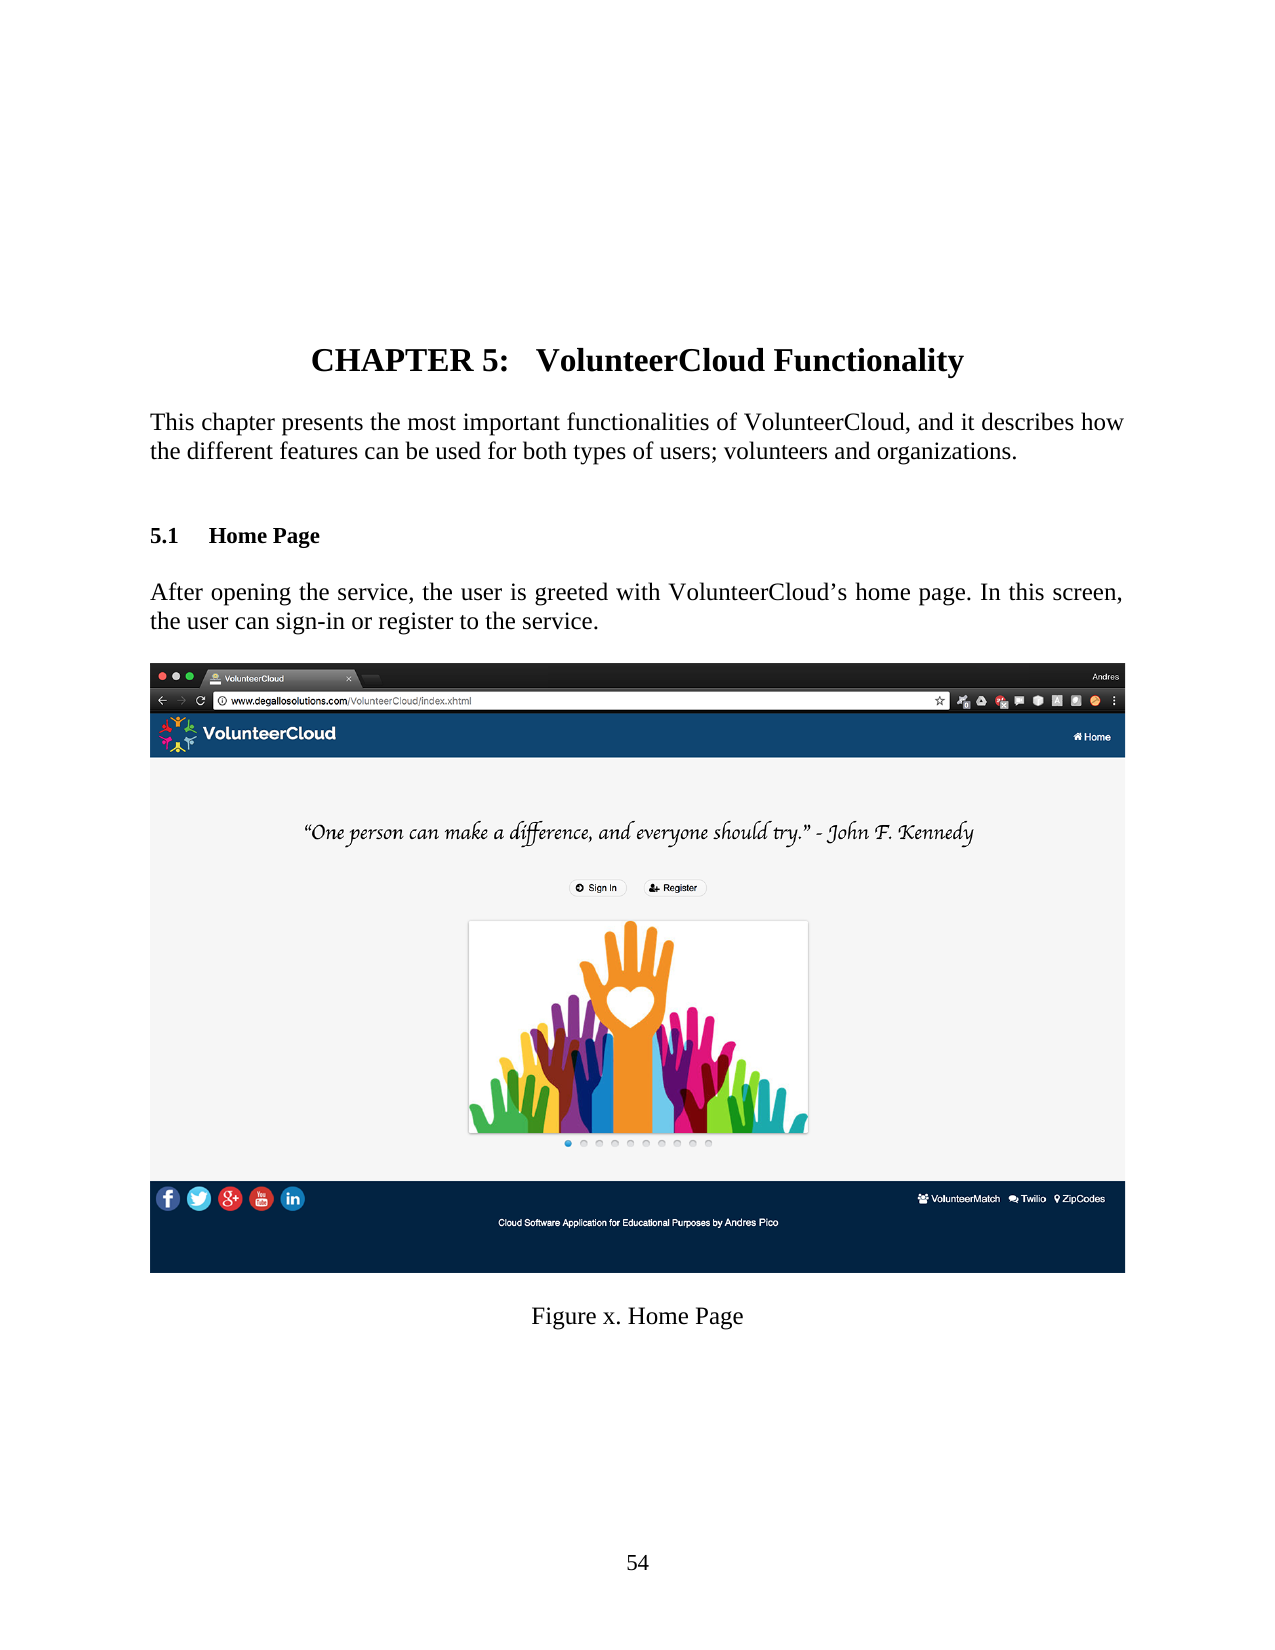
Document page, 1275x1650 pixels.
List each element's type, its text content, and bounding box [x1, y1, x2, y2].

subtitle Home Page [150, 522, 1125, 549]
subtitle VolunteerCloud Functionality [150, 340, 1125, 378]
text After opening the service, the user is greeted with VolunteerCloud’s home page. In this screen, the user can sign-in or register to the service. [150, 577, 1125, 635]
text This chapter presents the most important functionalities of VolunteerCloud, and it describes how the different features can be used for both types of users; volunteers and organizations. [150, 407, 1125, 465]
picture [150, 663, 1125, 1273]
text Figure x. Home Page [150, 1301, 1125, 1330]
